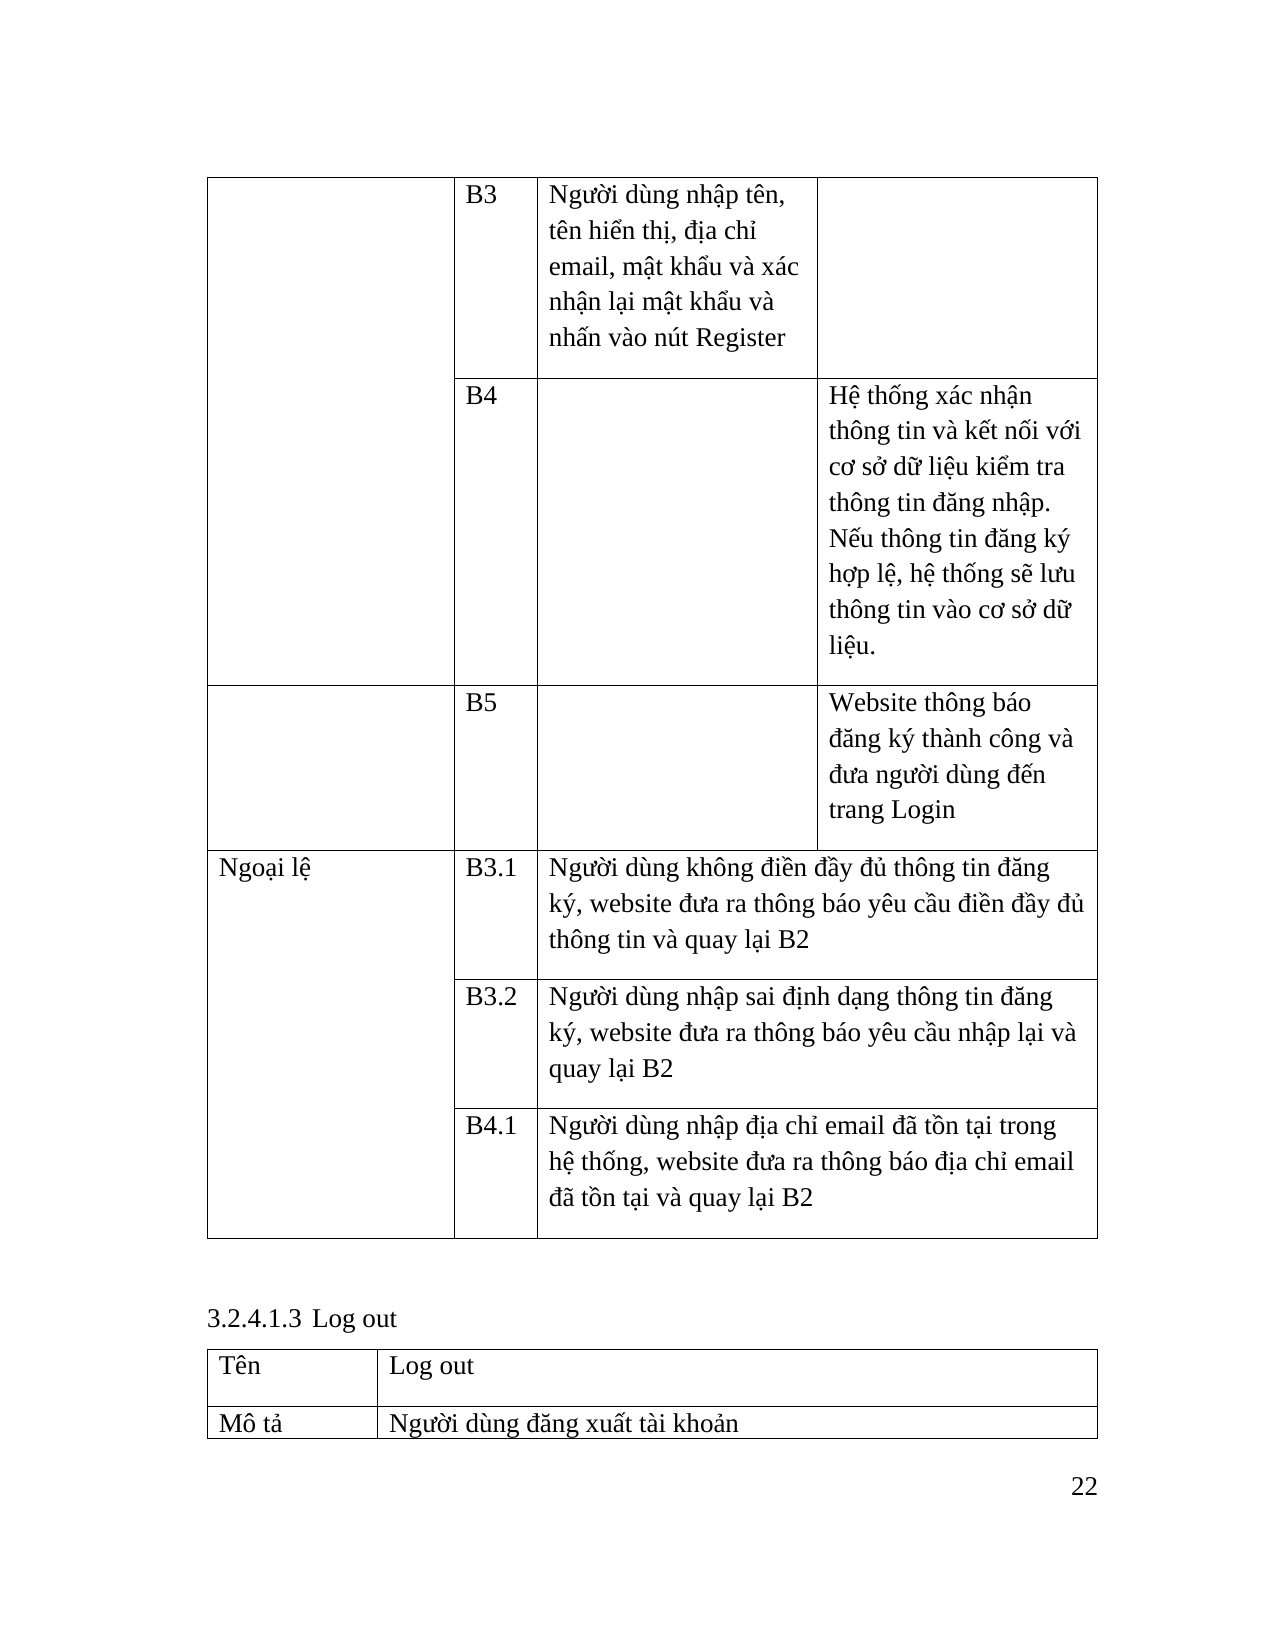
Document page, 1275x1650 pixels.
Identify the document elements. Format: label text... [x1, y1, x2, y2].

table_cell Người dùng nhập sai định dạng thông tin đăng ký, website đưa ra thông báo yêu cầu nhập lại và quay lại B2 [538, 980, 1097, 1108]
table_cell B5 [455, 686, 537, 850]
table_cell B3 [455, 178, 537, 378]
table_cell B4 [455, 379, 537, 685]
table_header Log out [378, 1350, 1097, 1406]
table_cell Người dùng không điền đầy đủ thông tin đăng ký, website đưa ra thông báo yêu cầu điền đầy đủ thông tin và quay lại B2 [538, 851, 1097, 979]
table_header Tên [208, 1350, 377, 1406]
table_cell Ngoại lệ [208, 851, 454, 1237]
table_cell Hệ thống xác nhận thông tin và kết nối với cơ sở dữ liệu kiểm tra thông tin đăng nhập. Nếu thông tin đăng ký hợp lệ, hệ thống sẽ lưu thông tin vào cơ sở dữ liệu. [818, 379, 1097, 685]
table_cell Mô tả [208, 1407, 377, 1438]
subtitle Log out [207, 1302, 1098, 1333]
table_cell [378, 1407, 1097, 1438]
table_cell Website thông báo đăng ký thành công và đưa người dùng đến trang Login [818, 686, 1097, 850]
table_cell B3.1 [455, 851, 537, 979]
table_cell [538, 379, 817, 685]
table_cell Người dùng nhập tên, tên hiển thị, địa chỉ email, mật khẩu và xác nhận lại mật khẩu và nhấn vào nút Register [538, 178, 817, 378]
table_cell [208, 686, 454, 850]
table_cell [538, 686, 817, 850]
table_cell B3.2 [455, 980, 537, 1108]
table_cell Người dùng nhập địa chỉ email đã tồn tại trong hệ thống, website đưa ra thông báo địa chỉ email đã tồn tại và quay lại B2 [538, 1109, 1097, 1237]
table_cell B4.1 [455, 1109, 537, 1237]
table_cell [818, 178, 1097, 378]
